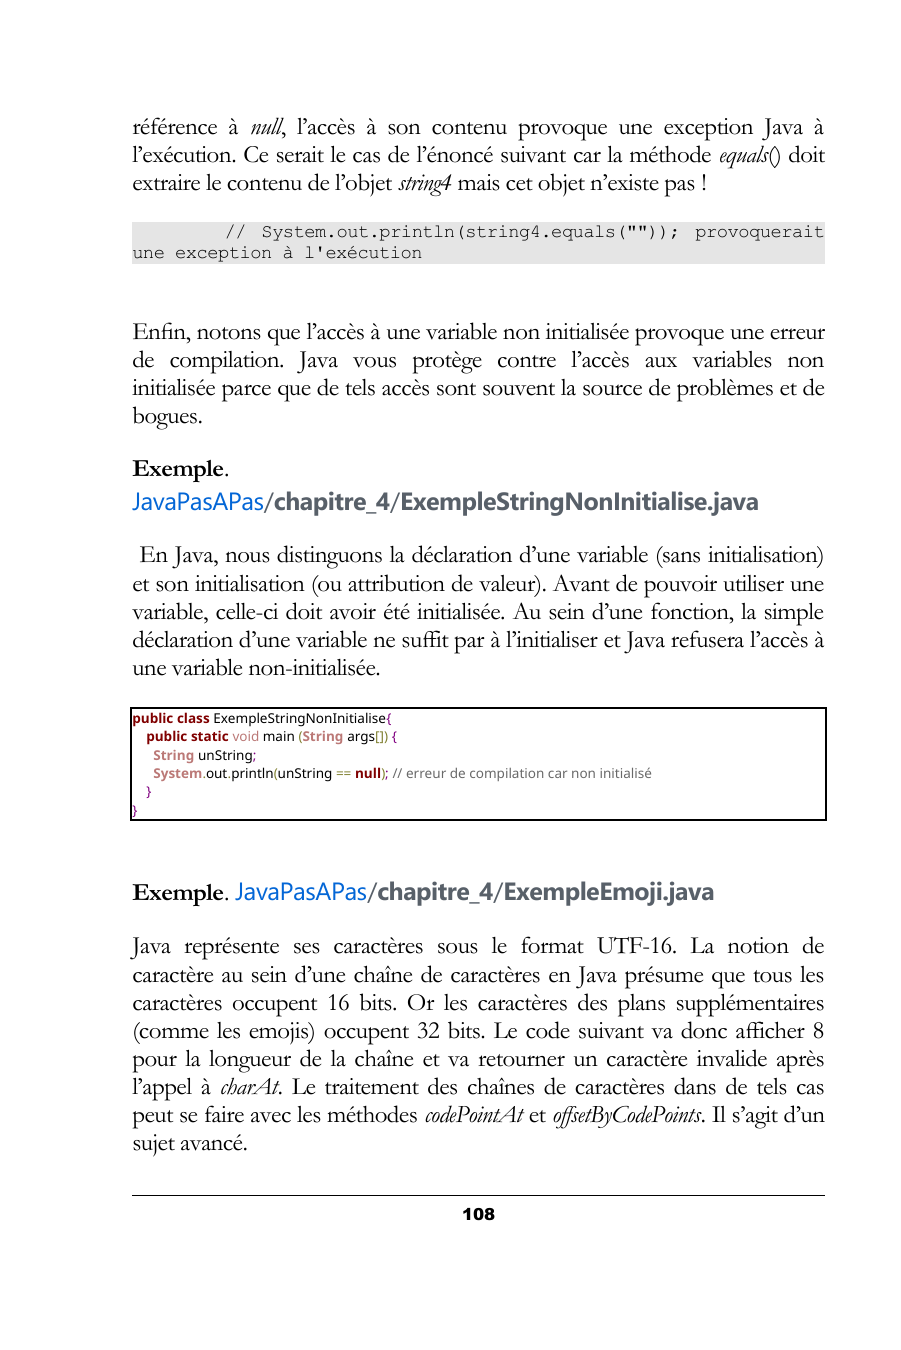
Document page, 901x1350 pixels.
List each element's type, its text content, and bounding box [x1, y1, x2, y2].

text public static void main (String args[]) { [132, 727, 825, 745]
text Enfin, notons que l’accès à une variable non initialisée provoque une erreur de compilation. Java vous protège contre l’accès aux variables non initialisée parce que de tels accès sont souvent la source de problèmes et de bogues. [132, 317, 825, 430]
text Exemple. JavaPasAPas/chapitre_4/ExempleEmoji.java [132, 874, 825, 907]
text String unString; [132, 745, 825, 764]
text public class ExempleStringNonInitialise{ [132, 709, 825, 727]
text Exemple. JavaPasAPas/chapitre_4/ExempleStringNonInitialise.java [132, 455, 825, 516]
text // System.out.println(string4.equals("")); provoquerait une exception à l'exécution [132, 222, 825, 264]
text Java représente ses caractères sous le format UTF-16. La notion de caractère au sein d’une chaîne de caractères en Java présume que tous les caractères occupent 16 bits. Or les caractères des plans supplémentaires (comme les emojis) occupent 32 bits. Le code suivant va donc afficher 8 pour la longueur de la chaîne et va retourner un caractère invalide après l’appel à charAt. Le traitement des chaînes de caractères dans de tels cas peut se faire avec les méthodes codePointAt et offsetByCodePoints. Il s’agit d’un sujet avancé. [132, 932, 825, 1157]
text } [132, 782, 825, 799]
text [132, 112, 825, 197]
text System.out.println(unString == null); // erreur de compilation car non initialisé [132, 764, 825, 782]
text } [132, 799, 825, 819]
text En Java, nous distinguons la déclaration d’une variable (sans initialisation) et son initialisation (ou attribution de valeur). Avant de pouvoir utiliser une variable, celle-ci doit avoir été initialisée. Au sein d’une fonction, la simple déclaration d’une variable ne suffit par à l’initialiser et Java refusera l’accès à une variable non-initialisée. [132, 541, 825, 682]
